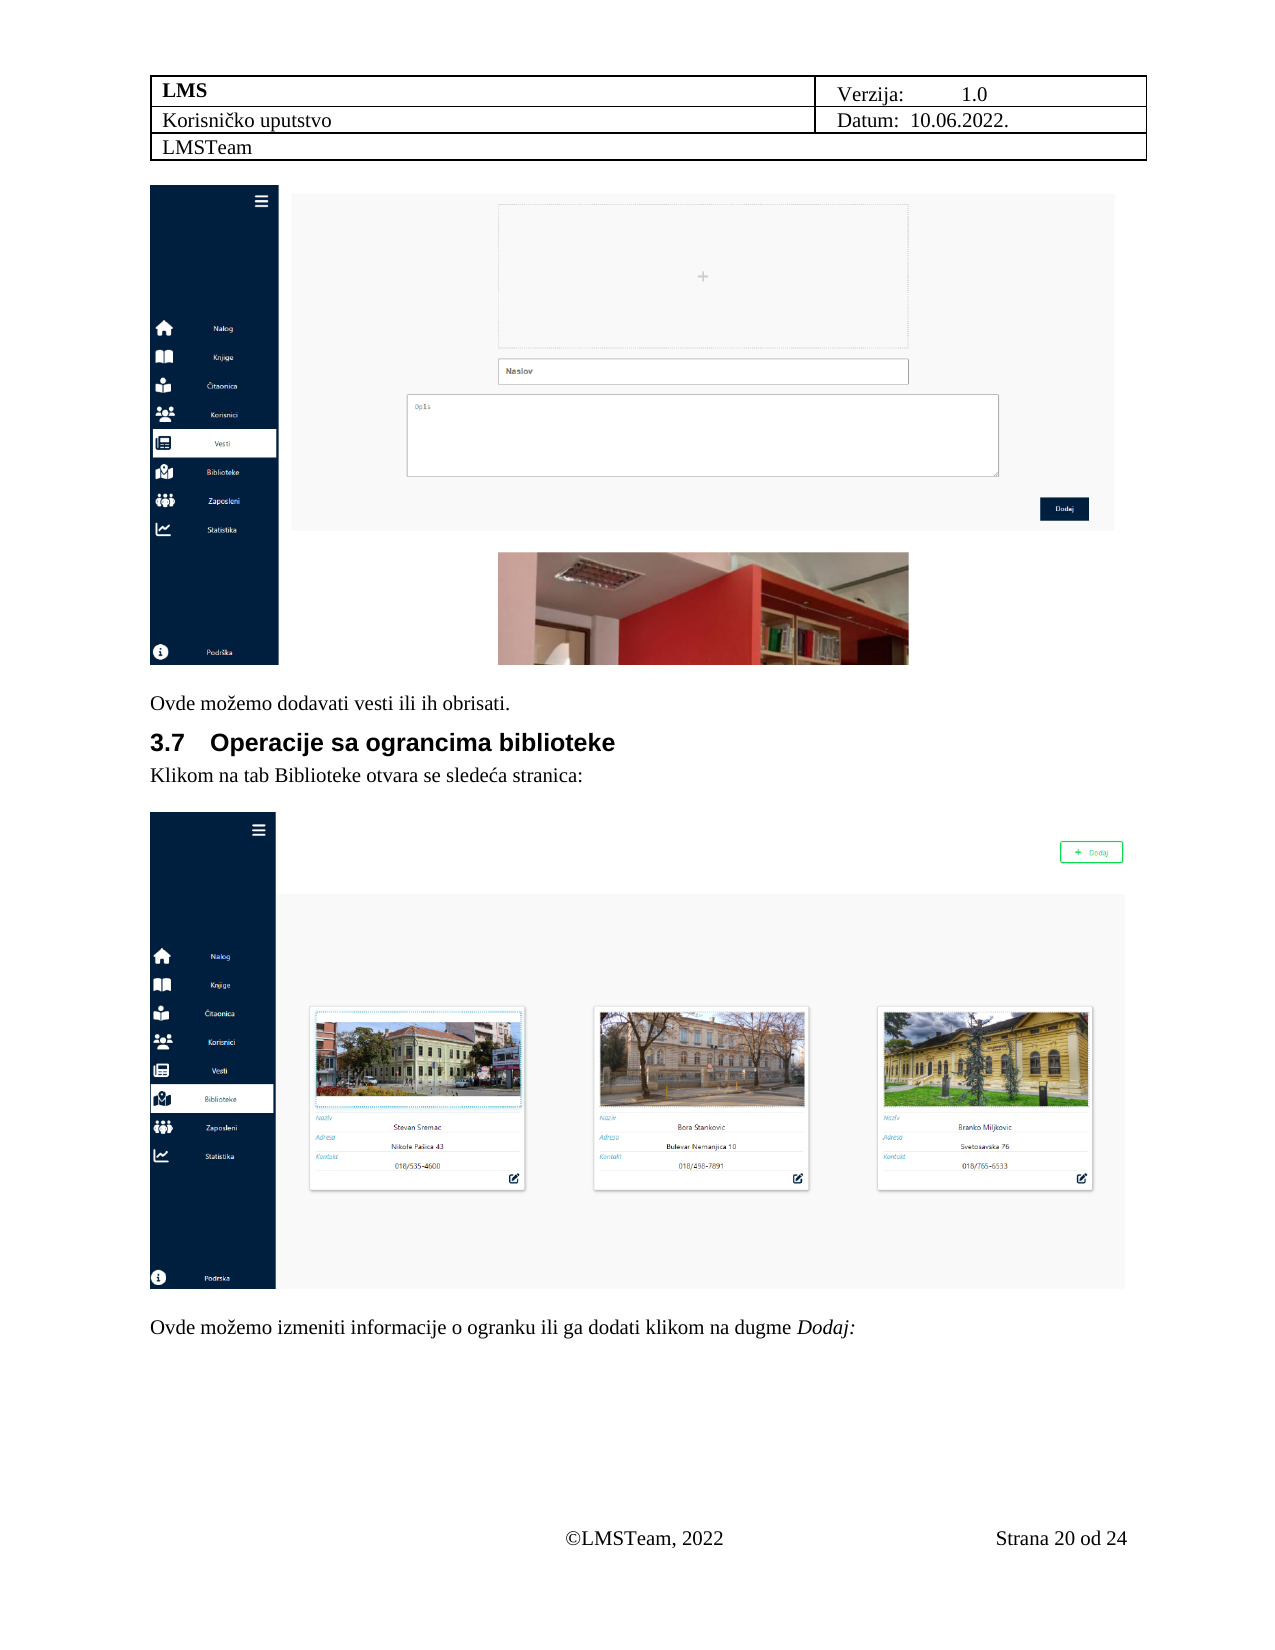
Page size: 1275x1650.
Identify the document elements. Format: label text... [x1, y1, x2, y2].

picture [150, 812, 1125, 1289]
text Klikom na tab Biblioteke otvara se sledeća stranica: [150, 762, 1125, 787]
text Ovde možemo izmeniti informacije o ogranku ili ga dodati klikom na dugme Dodaj: [150, 1314, 1125, 1339]
text Ovde možemo dodavati vesti ili ih obrisati. [150, 690, 1125, 715]
picture [150, 185, 1125, 665]
subtitle Operacije sa ograncima biblioteke [150, 727, 1125, 756]
